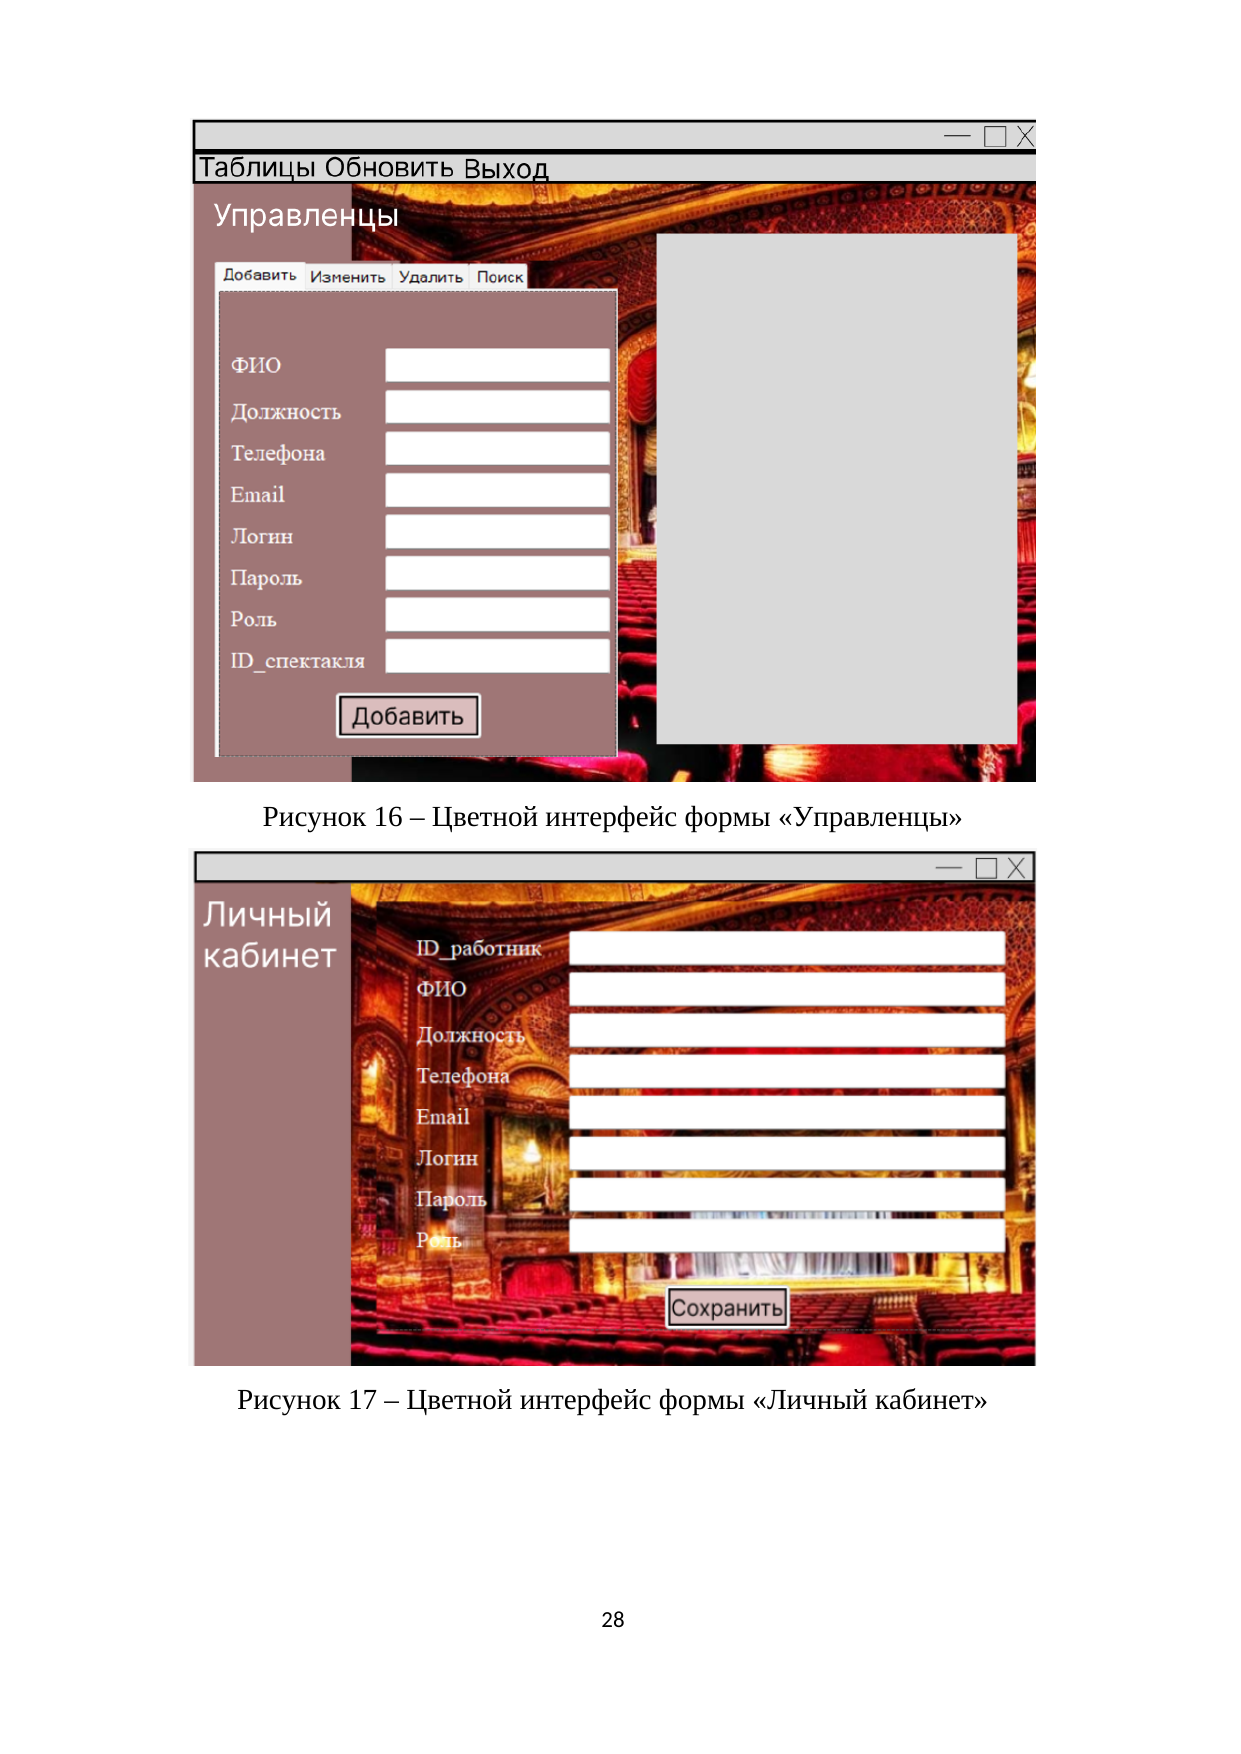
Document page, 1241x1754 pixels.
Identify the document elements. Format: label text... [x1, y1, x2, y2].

text Рисунок 17 – Цветной интерфейс формы «Личный кабинет» [74, 1382, 1152, 1416]
picture [189, 118, 1036, 782]
text Рисунок 16 – Цветной интерфейс формы «Управленцы» [74, 799, 1152, 832]
picture [188, 848, 1038, 1366]
